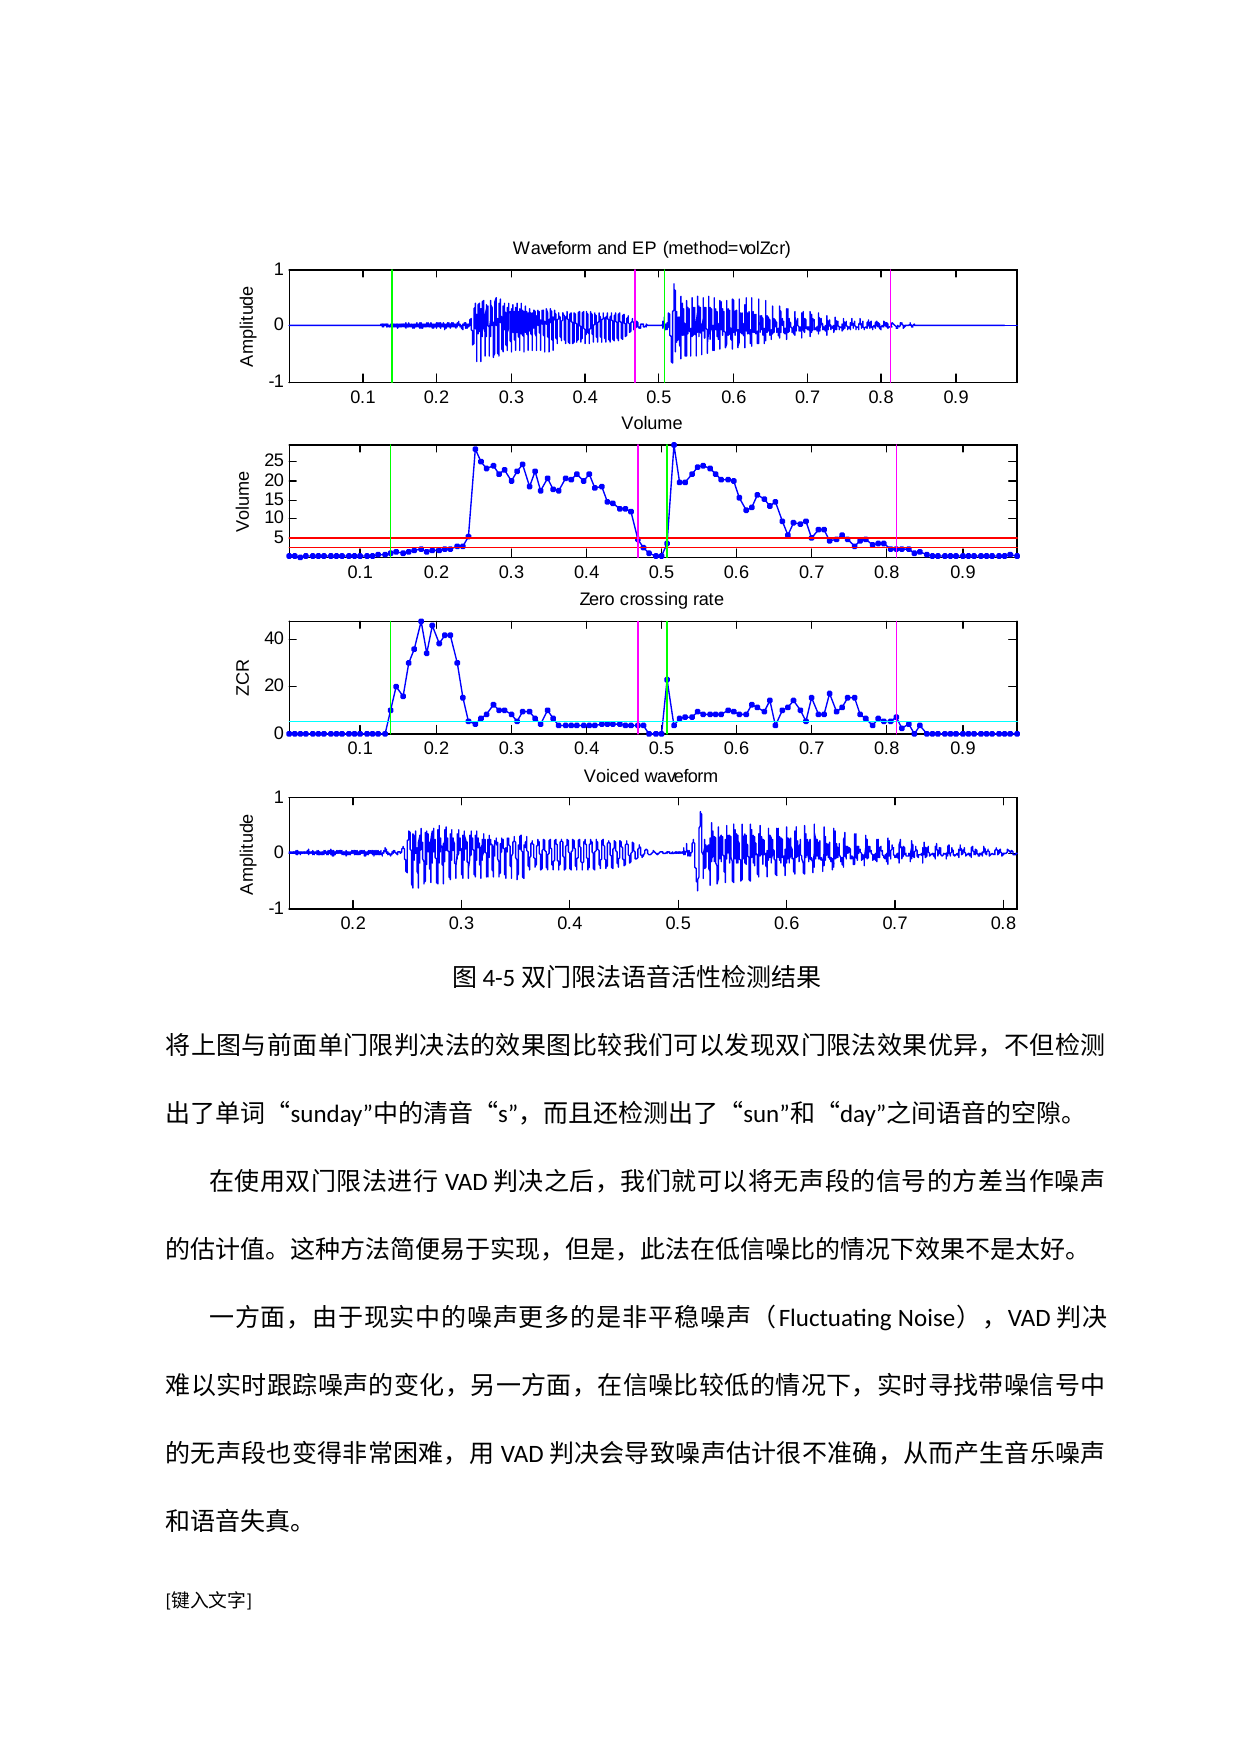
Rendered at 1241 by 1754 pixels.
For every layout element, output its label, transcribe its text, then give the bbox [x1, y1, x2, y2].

text 在使用双门限法进行VAD判决之后，我们就可以将无声段的信号的方差当作噪声的估计值。这种方法简便易于实现，但是，此法在低信噪比的情况下效果不是太好。 [165, 1146, 1107, 1282]
text 一方面，由于现实中的噪声更多的是非平稳噪声（Fluctuating Noise），VAD判决难以实时跟踪噪声的变化，另一方面，在信噪比较低的情况下，实时寻找带噪信号中的无声段也变得非常困难，用VAD判决会导致噪声估计很不准确，从而产生音乐噪声和语音失真。 [165, 1282, 1107, 1553]
text 将上图与前面单门限判决法的效果图比较我们可以发现双门限法效果优异，不但检测出了单词“sunday”中的清音“s”，而且还检测出了“sun”和“day”之间语音的空隙。 [165, 1010, 1107, 1146]
text 图4-5 双门限法语音活性检测结果 [165, 942, 1107, 1010]
